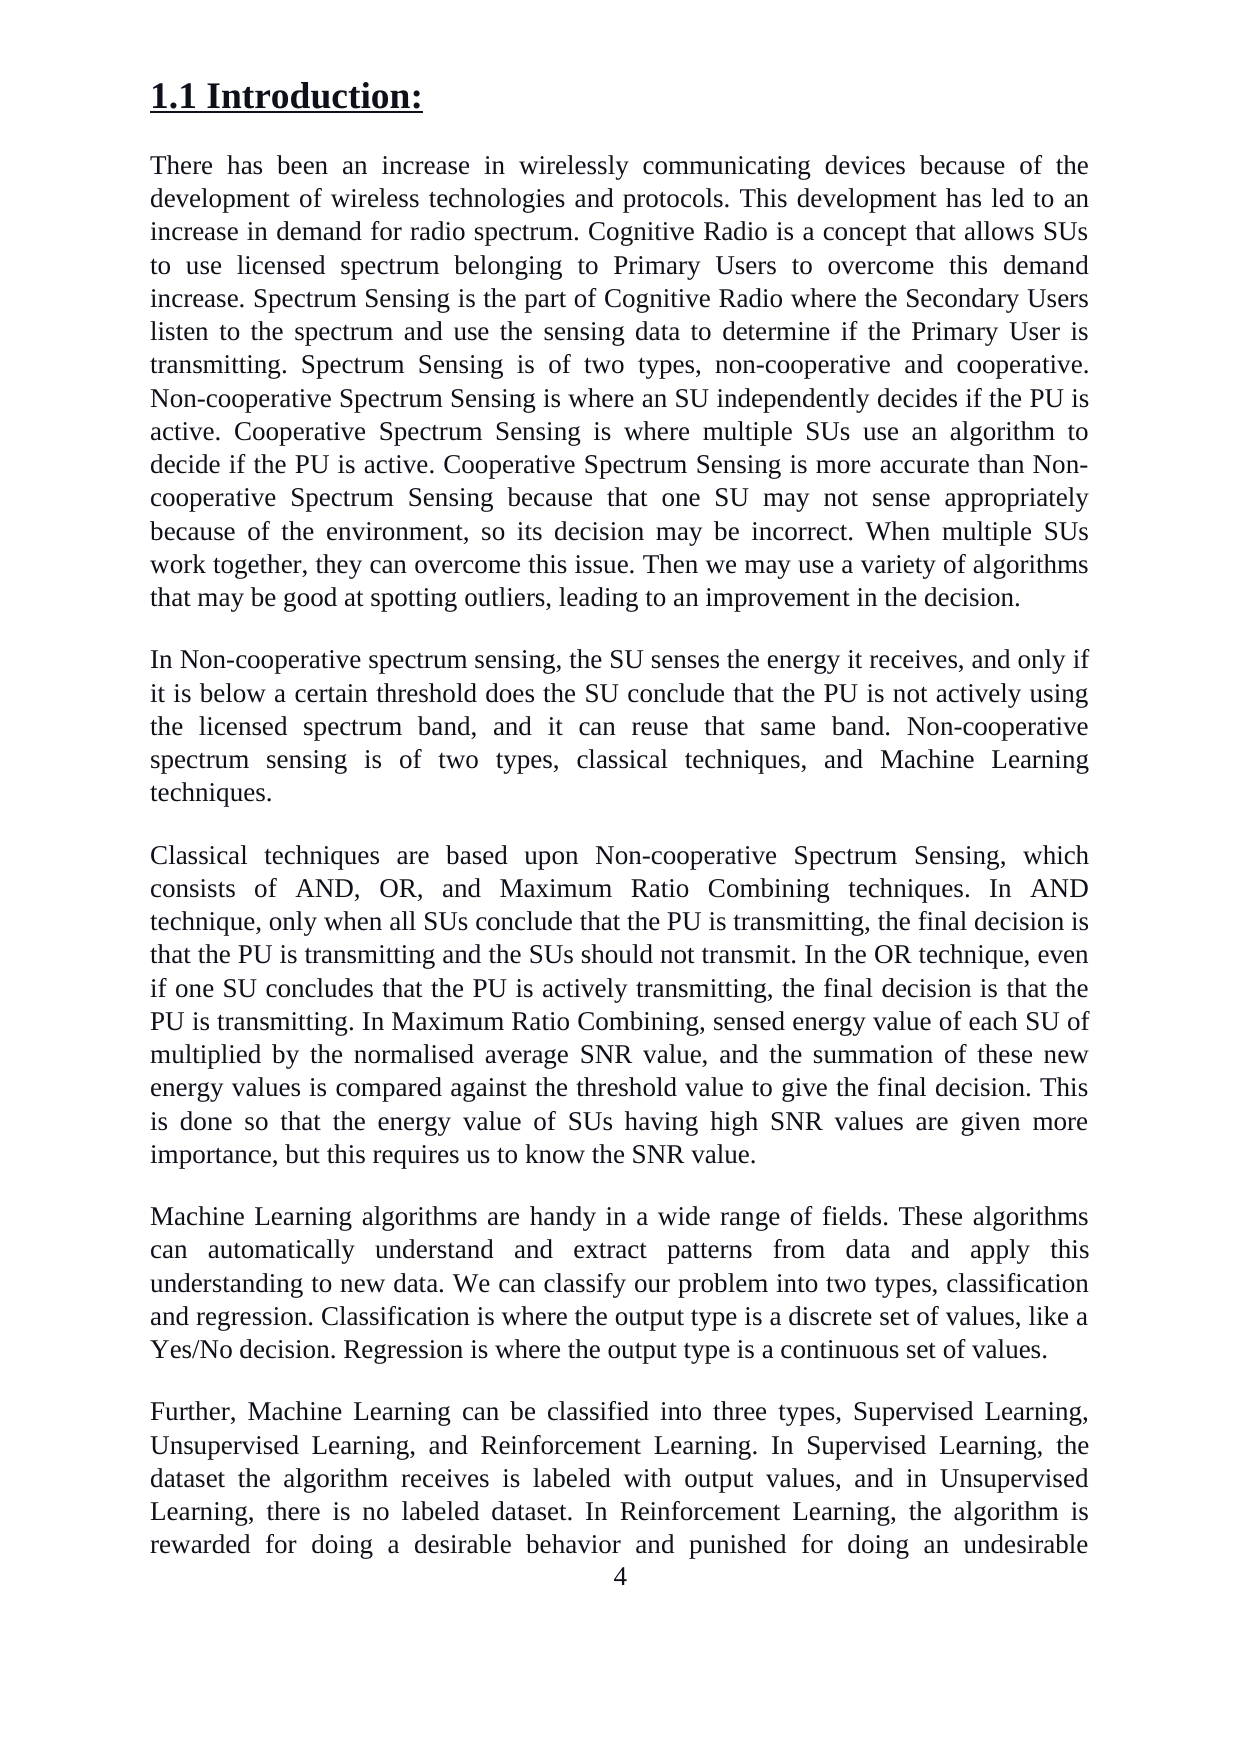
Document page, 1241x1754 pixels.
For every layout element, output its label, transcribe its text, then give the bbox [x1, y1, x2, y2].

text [150, 1396, 1090, 1559]
text In Non-cooperative spectrum sensing, the SU senses the energy it receives, and only if it is below a certain threshold does the SU conclude that the PU is not actively using the licensed spectrum band, and it can reuse that same band. Non-cooperative spectrum sensing is of two types, classical techniques, and Machine Learning techniques. [150, 643, 1090, 807]
text Machine Learning algorithms are handy in a wide range of fields. These algorithms can automatically understand and extract patterns from data and apply this understanding to new data. We can classify our problem into two types, classification and regression. Classification is where the output type is a discrete set of values, like a Yes/No decision. Regression is where the output type is a continuous set of values. [150, 1200, 1090, 1364]
text Classical techniques are based upon Non-cooperative Spectrum Sensing, which consists of AND, OR, and Maximum Ratio Combining techniques. In AND technique, only when all SUs conclude that the PU is transmitting, the final decision is that the PU is transmitting and the SUs should not transmit. In the OR technique, even if one SU concludes that the PU is actively transmitting, the final decision is that the PU is transmitting. In Maximum Ratio Combining, sensed energy value of each SU of multiplied by the normalised average SNR value, and the summation of these new energy values is compared against the threshold value to give the final decision. This is done so that the energy value of SUs having high SNR values are given more importance, but this requires us to know the SNR value. [150, 839, 1090, 1169]
subtitle 1.1 Introduction: [150, 74, 1090, 117]
text There has been an increase in wirelessly communicating devices because of the development of wireless technologies and protocols. This development has led to an increase in demand for radio spectrum. Cognitive Radio is a concept that allows SUs to use licensed spectrum belonging to Primary Users to overcome this demand increase. Spectrum Sensing is the part of Cognitive Radio where the Secondary Users listen to the spectrum and use the sensing data to determine if the Primary User is transmitting. Spectrum Sensing is of two types, non-cooperative and cooperative. Non-cooperative Spectrum Sensing is where an SU independently decides if the PU is active. Cooperative Spectrum Sensing is where multiple SUs use an algorithm to decide if the PU is active. Cooperative Spectrum Sensing is more accurate than Non-cooperative Spectrum Sensing because that one SU may not sense appropriately because of the environment, so its decision may be incorrect. When multiple SUs work together, they can overcome this issue. Then we may use a variety of algorithms that may be good at spotting outliers, leading to an improvement in the decision. [150, 149, 1090, 612]
